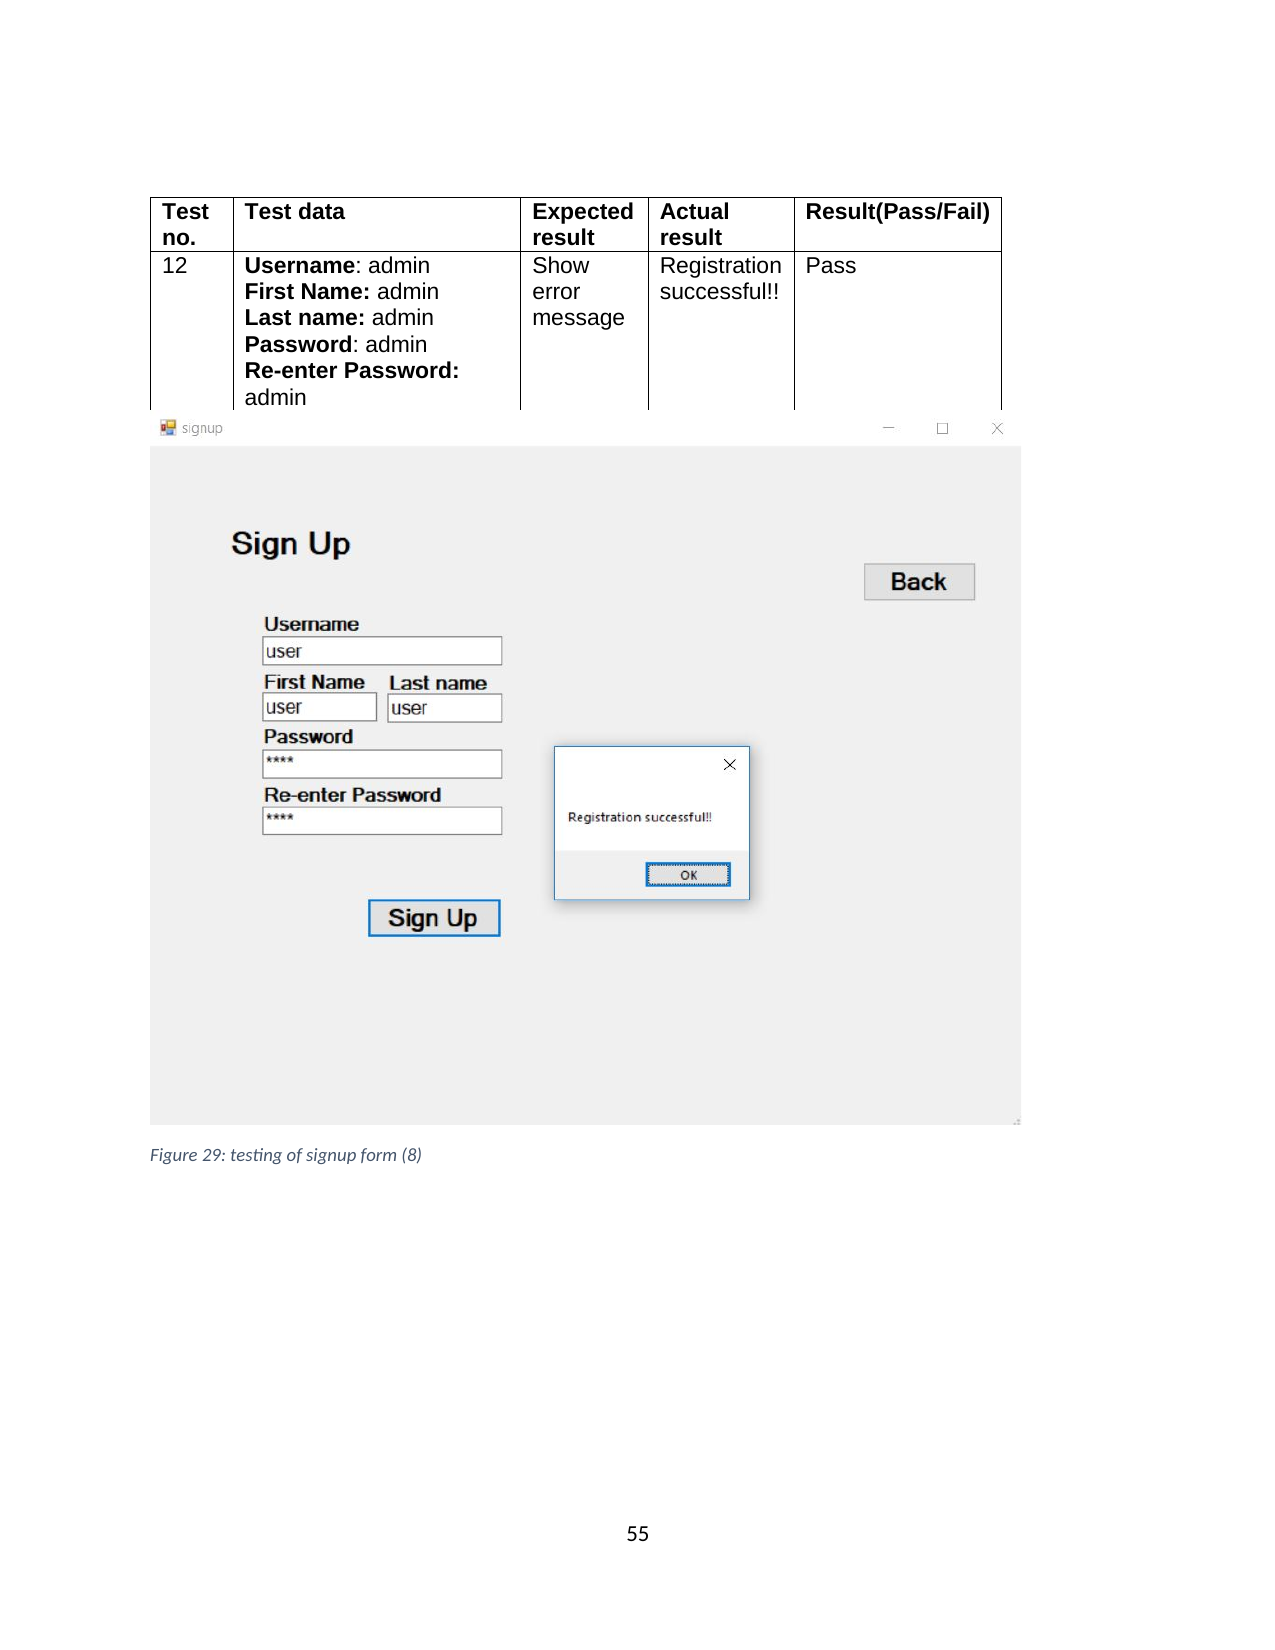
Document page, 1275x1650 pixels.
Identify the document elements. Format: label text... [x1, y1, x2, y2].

table_cell Pass [795, 252, 1001, 410]
table_cell Username: admin First Name: admin Last name: admin Password: admin Re-enter Password: admin [234, 252, 520, 410]
text Figure 29: testing of signup form (8) [150, 1143, 1125, 1166]
table_cell Show error message [521, 252, 648, 410]
table_cell 12 [151, 252, 233, 410]
table_header Actual result [649, 198, 794, 251]
table_header Result(Pass/Fail) [795, 198, 1001, 251]
table_cell Registration successful!! [649, 252, 794, 410]
table_header Expected result [521, 198, 648, 251]
table_header Test data [234, 198, 520, 251]
picture [150, 410, 1022, 1125]
table_header Test no. [151, 198, 233, 251]
